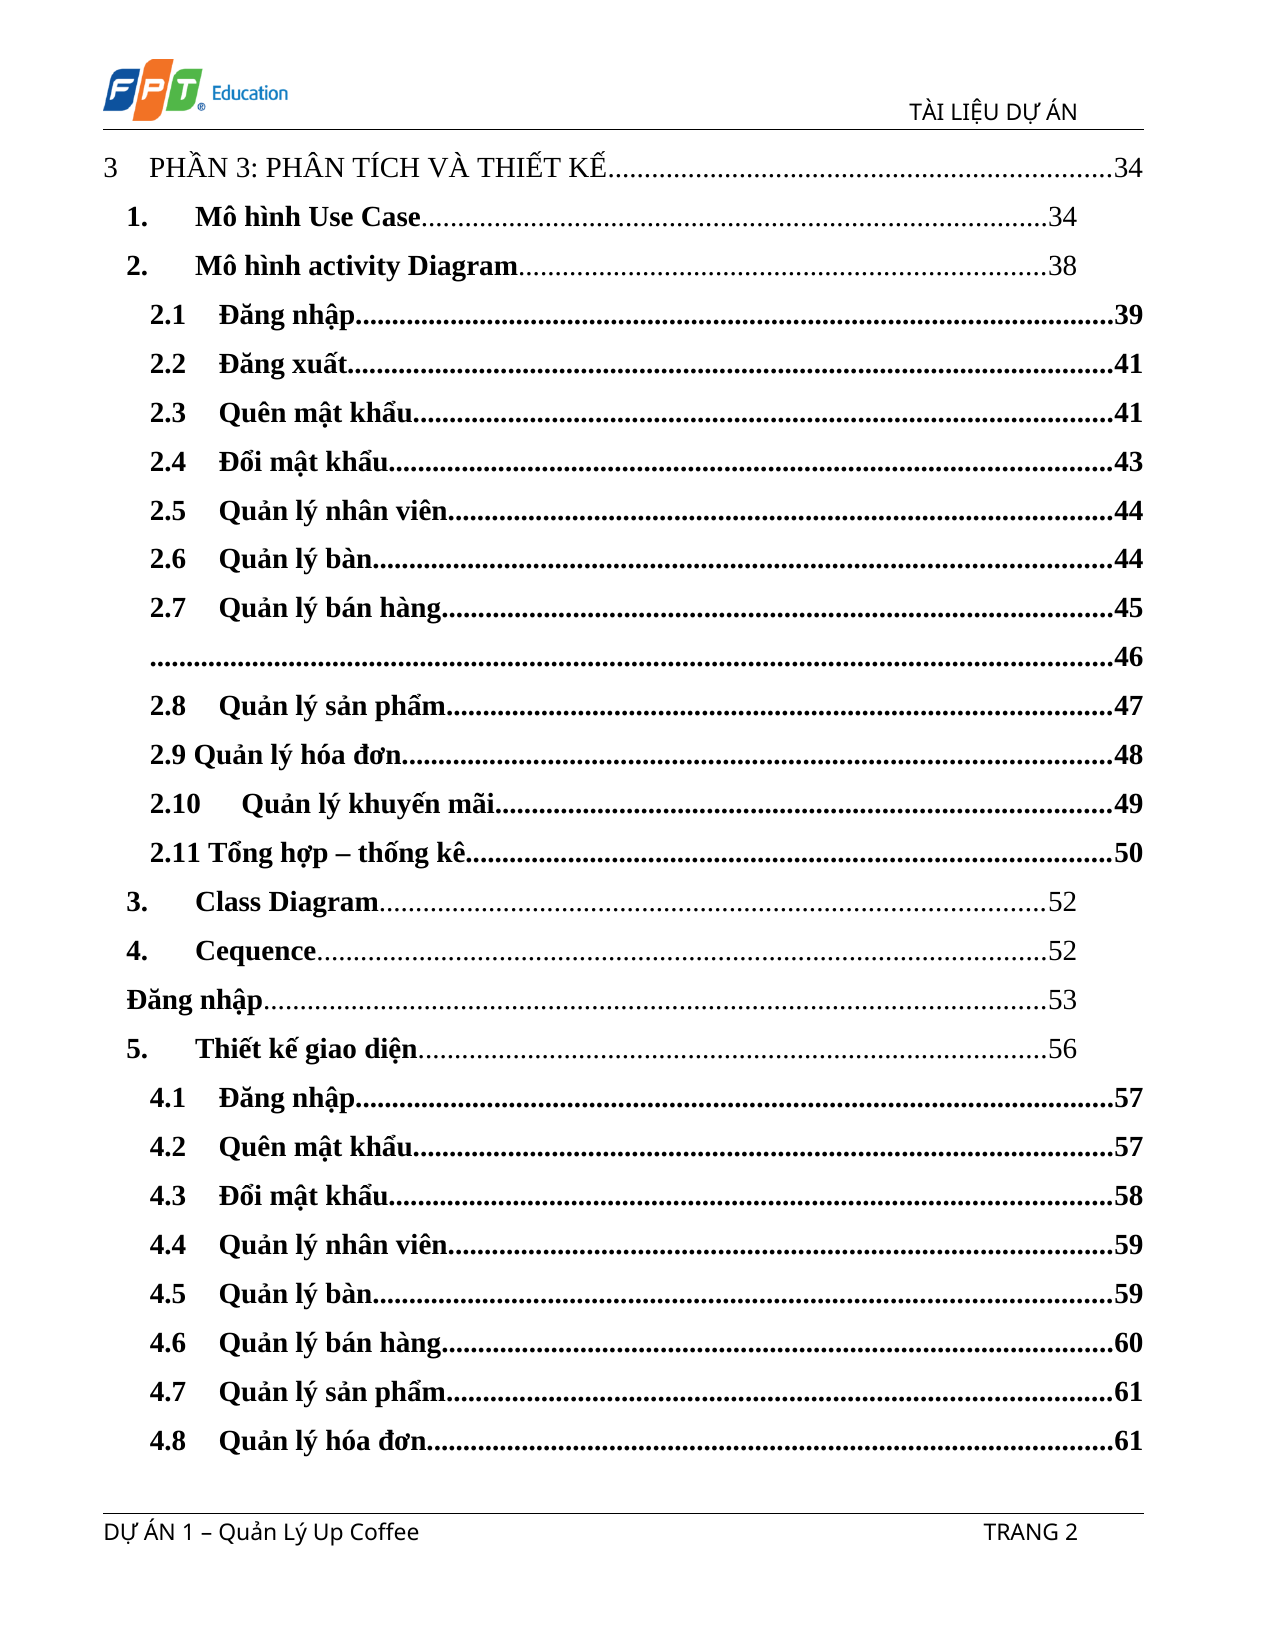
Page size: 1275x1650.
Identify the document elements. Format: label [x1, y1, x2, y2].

picture [103, 59, 289, 121]
